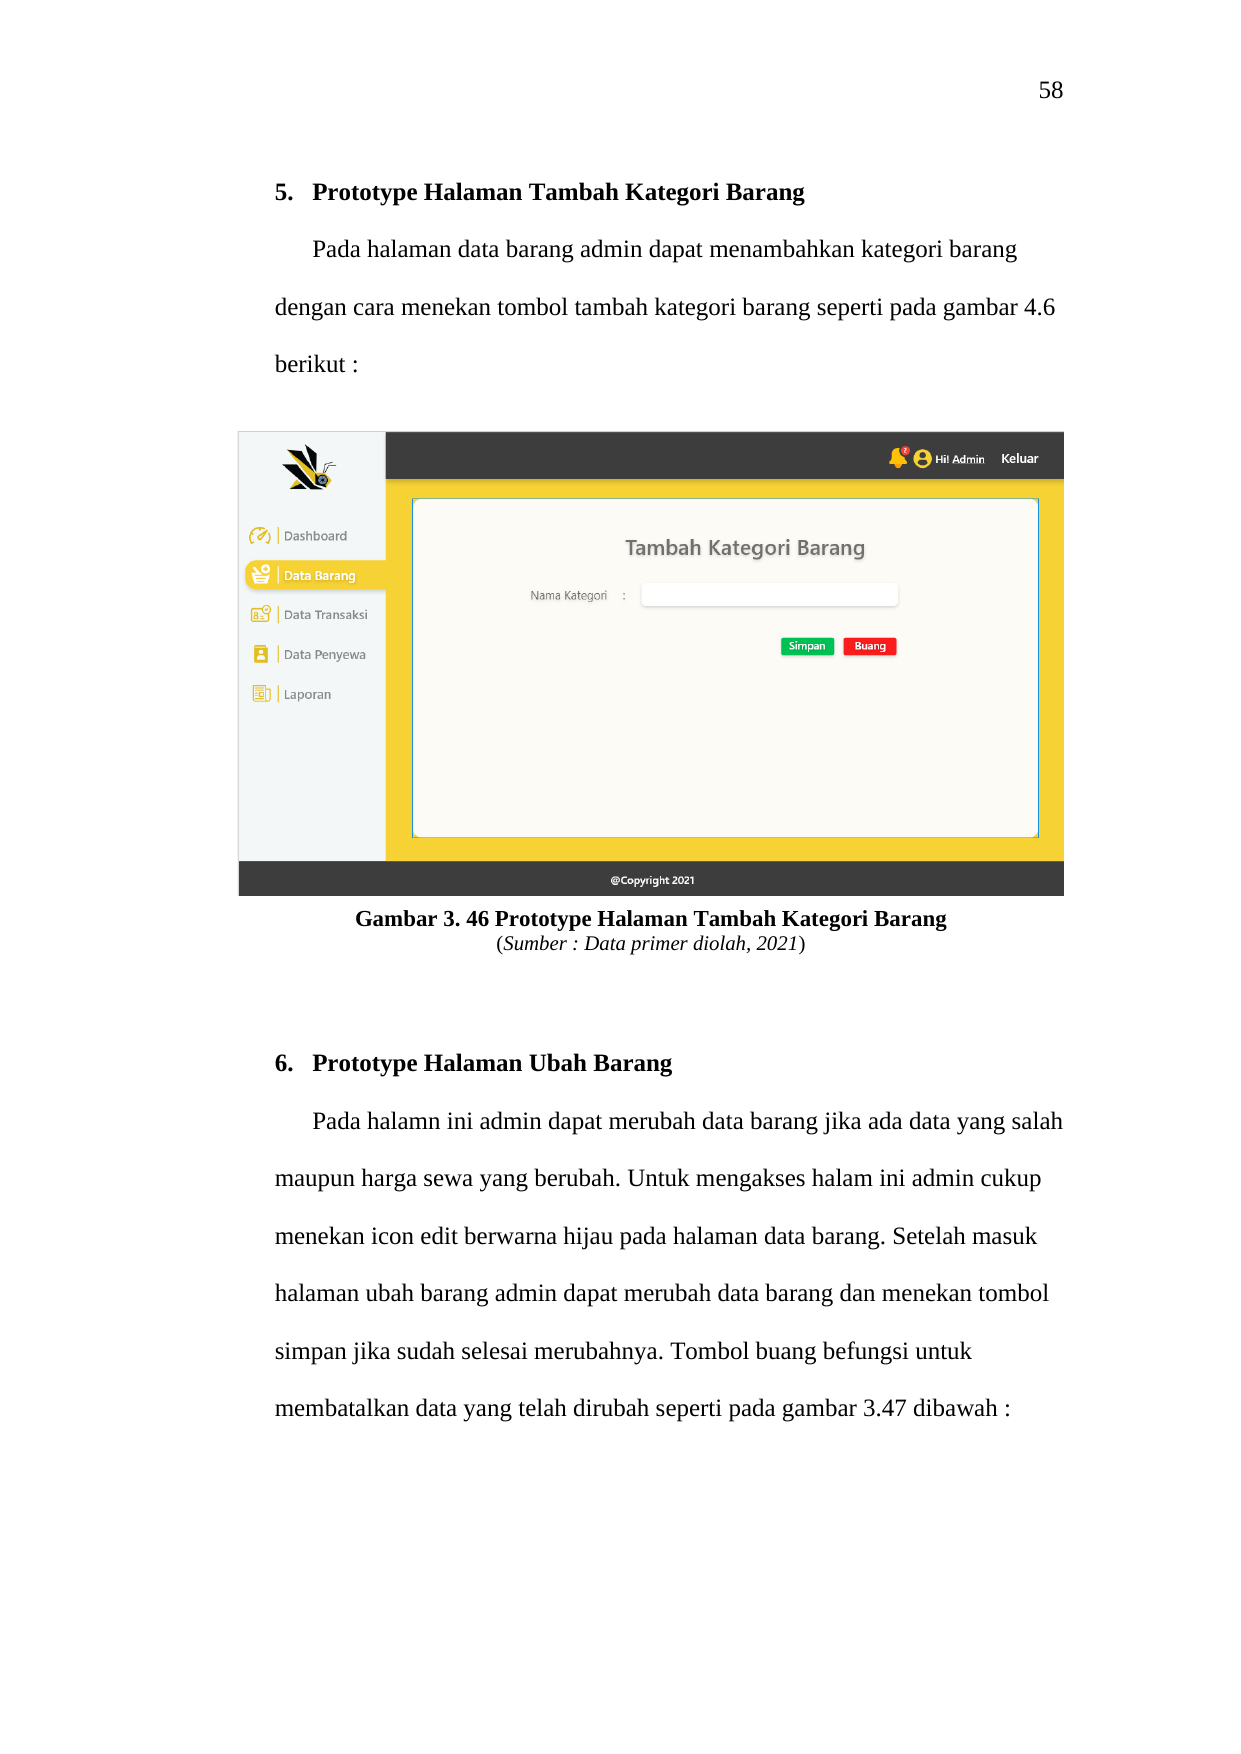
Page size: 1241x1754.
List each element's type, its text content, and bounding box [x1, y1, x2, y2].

subtitle Prototype Halaman Ubah Barang [274, 1048, 1063, 1077]
picture [237, 431, 1064, 896]
text Pada halaman data barang admin dapat menambahkan kategori barang dengan cara menekan tombol tambah kategori barang seperti pada gambar 4.6 berikut : [274, 234, 1063, 378]
subtitle Prototype Halaman Tambah Kategori Barang [274, 177, 1063, 206]
text Pada halamn ini admin dapat merubah data barang jika ada data yang salah maupun harga sewa yang berubah. Untuk mengakses halam ini admin cukup menekan icon edit berwarna hijau pada halaman data barang. Setelah masuk halaman ubah barang admin dapat merubah data barang dan menekan tombol simpan jika sudah selesai merubahnya. Tombol buang befungsi untuk membatalkan data yang telah dirubah seperti pada gambar 3.47 dibawah : [274, 1106, 1063, 1422]
